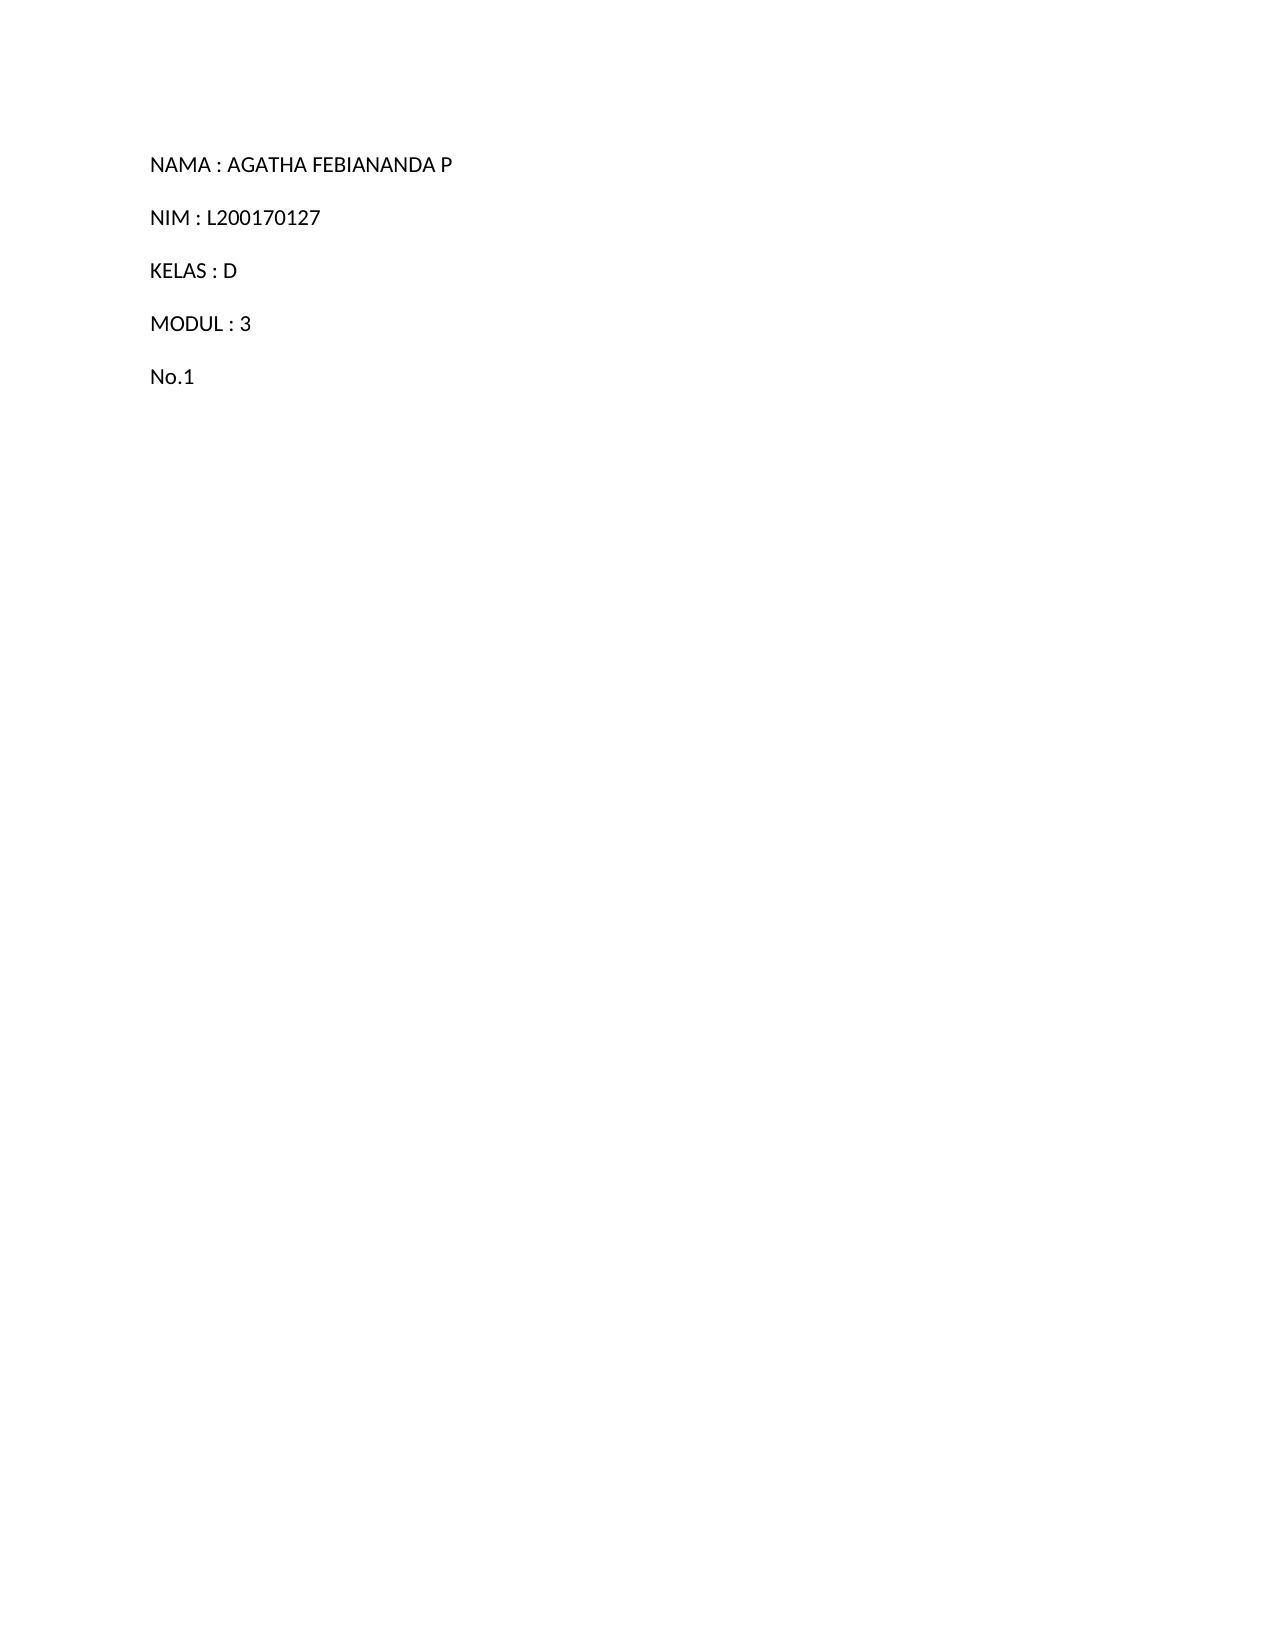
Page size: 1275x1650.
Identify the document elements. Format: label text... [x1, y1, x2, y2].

text NIM : L200170127 [150, 203, 1125, 231]
text No.1 [150, 362, 1125, 390]
text MODUL : 3 [150, 309, 1125, 337]
text NAMA : AGATHA FEBIANANDA P [150, 150, 1125, 178]
text KELAS : D [150, 256, 1125, 284]
